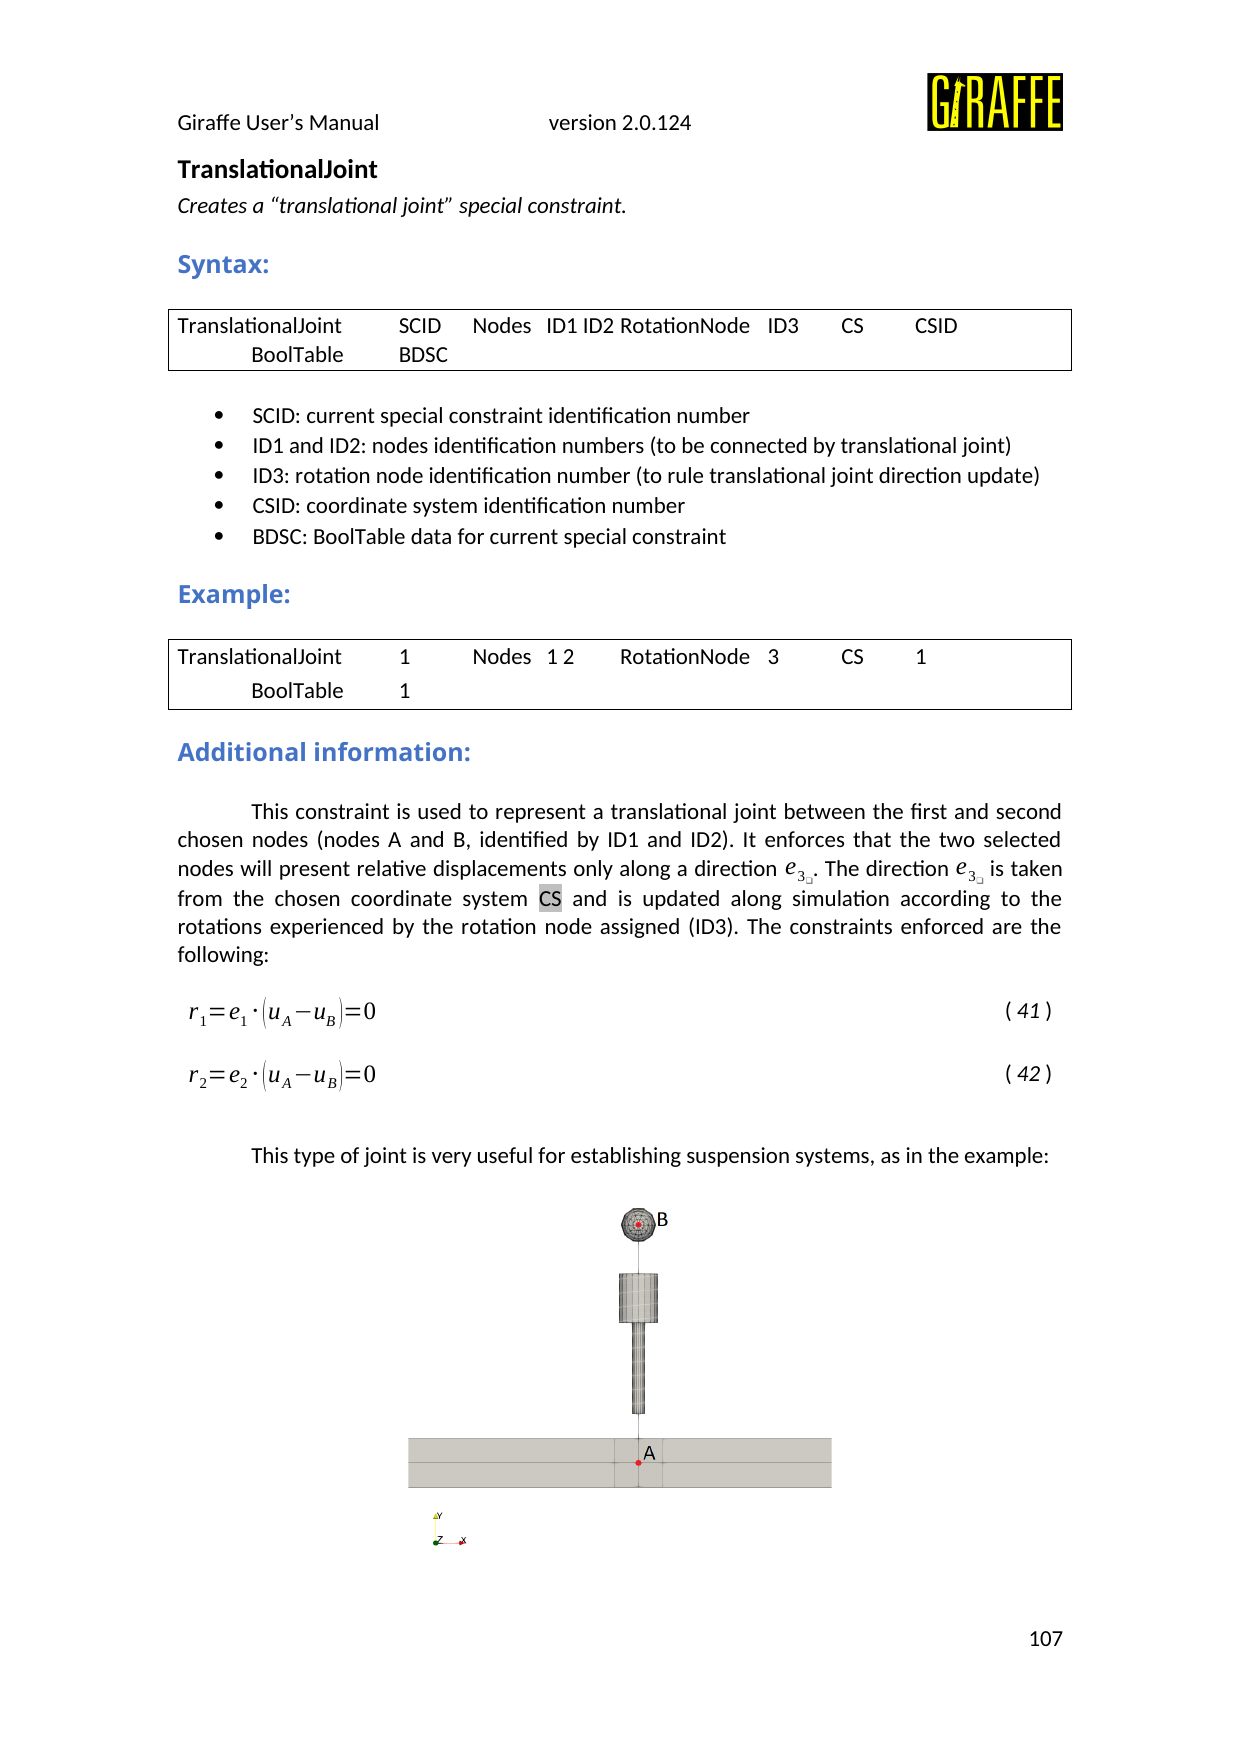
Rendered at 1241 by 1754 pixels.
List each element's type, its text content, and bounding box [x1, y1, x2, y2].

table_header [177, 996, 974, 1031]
subtitle Example: [177, 577, 1063, 611]
text Creates a “translational joint” special constraint. [177, 192, 1063, 219]
subtitle TranslationalJoint [177, 152, 1063, 185]
list SCID: current special constraint identification number [215, 401, 1063, 429]
subtitle Syntax: [177, 247, 1063, 281]
text TranslationalJoint SCID Nodes ID1 ID2 RotationNode ID3 CS CSID BoolTable BDSC [169, 310, 1071, 370]
list CSID: coordinate system identification number [215, 492, 1063, 520]
picture [408, 1187, 832, 1563]
text This type of joint is very useful for establishing suspension systems, as in the example: [177, 1141, 1063, 1169]
list ID1 and ID2: nodes identification numbers (to be connected by translational joint) [215, 431, 1063, 459]
text TranslationalJoint 1 Nodes 1 2 RotationNode 3 CS 1 BoolTable 1 [169, 640, 1071, 709]
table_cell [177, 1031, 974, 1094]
picture [927, 73, 1063, 131]
list ID3: rotation node identification number (to rule translational joint direction update) [215, 461, 1063, 489]
text This constraint is used to represent a translational joint between the first and second chosen nodes (nodes A and B, identified by ID1 and ID2). It enforces that the two selected nodes will present relative displacements only along a direction . The direction is taken from the chosen coordinate system CS and is updated along simulation according to the rotations experienced by the rotation node assigned (ID3). The constraints enforced are the following: [177, 797, 1063, 968]
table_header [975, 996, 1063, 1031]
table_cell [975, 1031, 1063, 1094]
list BDSC: BoolTable data for current special constraint [215, 522, 1063, 550]
subtitle Additional information: [177, 735, 1063, 769]
